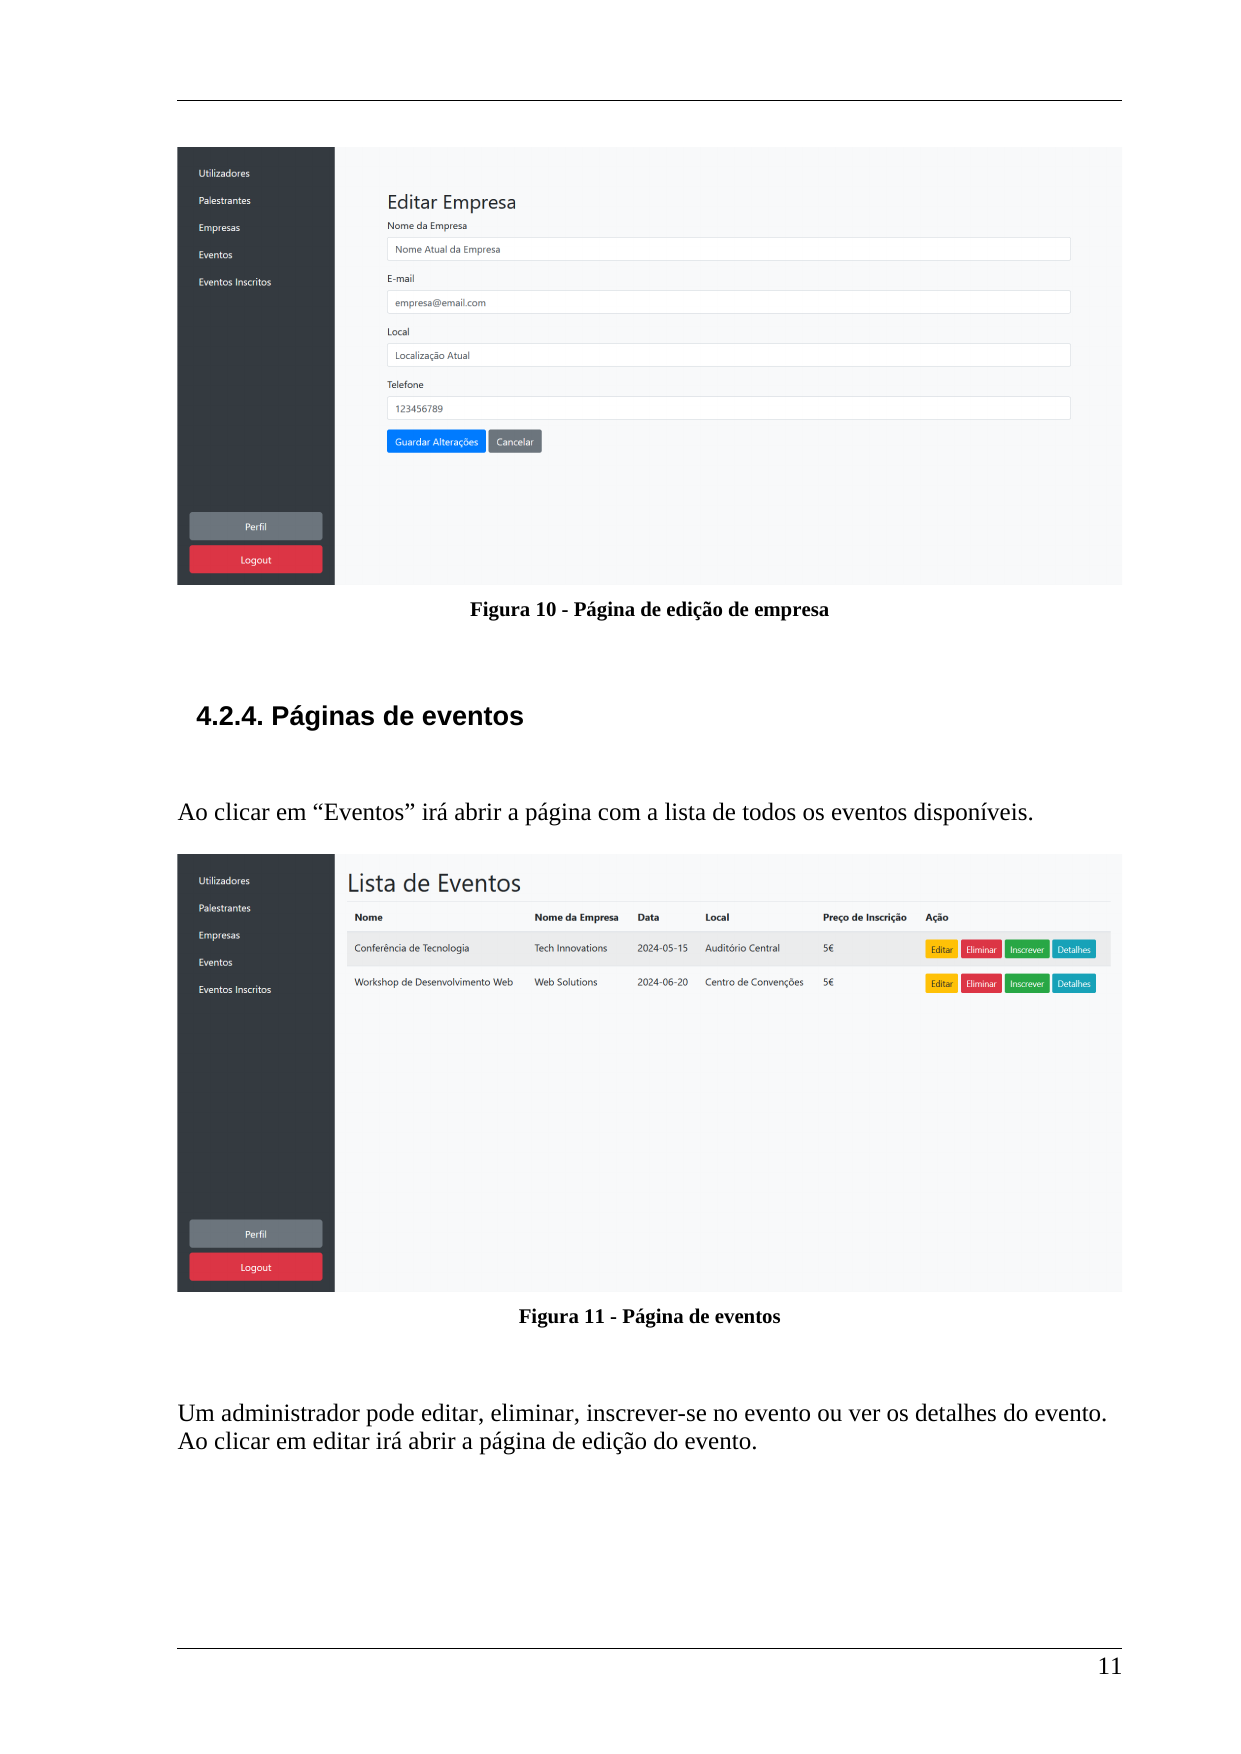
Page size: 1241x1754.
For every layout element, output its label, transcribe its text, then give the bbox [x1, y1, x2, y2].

picture [177, 854, 1123, 1292]
text Ao clicar em editar irá abrir a página de edição do evento. [177, 1426, 1122, 1455]
text Um administrador pode editar, eliminar, inscrever-se no evento ou ver os detalhes do evento. [177, 1398, 1122, 1426]
picture [177, 147, 1123, 585]
text Ao clicar em “Eventos” irá abrir a página com a lista de todos os eventos disponíveis. [177, 797, 1122, 826]
subtitle Páginas de eventos [196, 699, 1122, 731]
